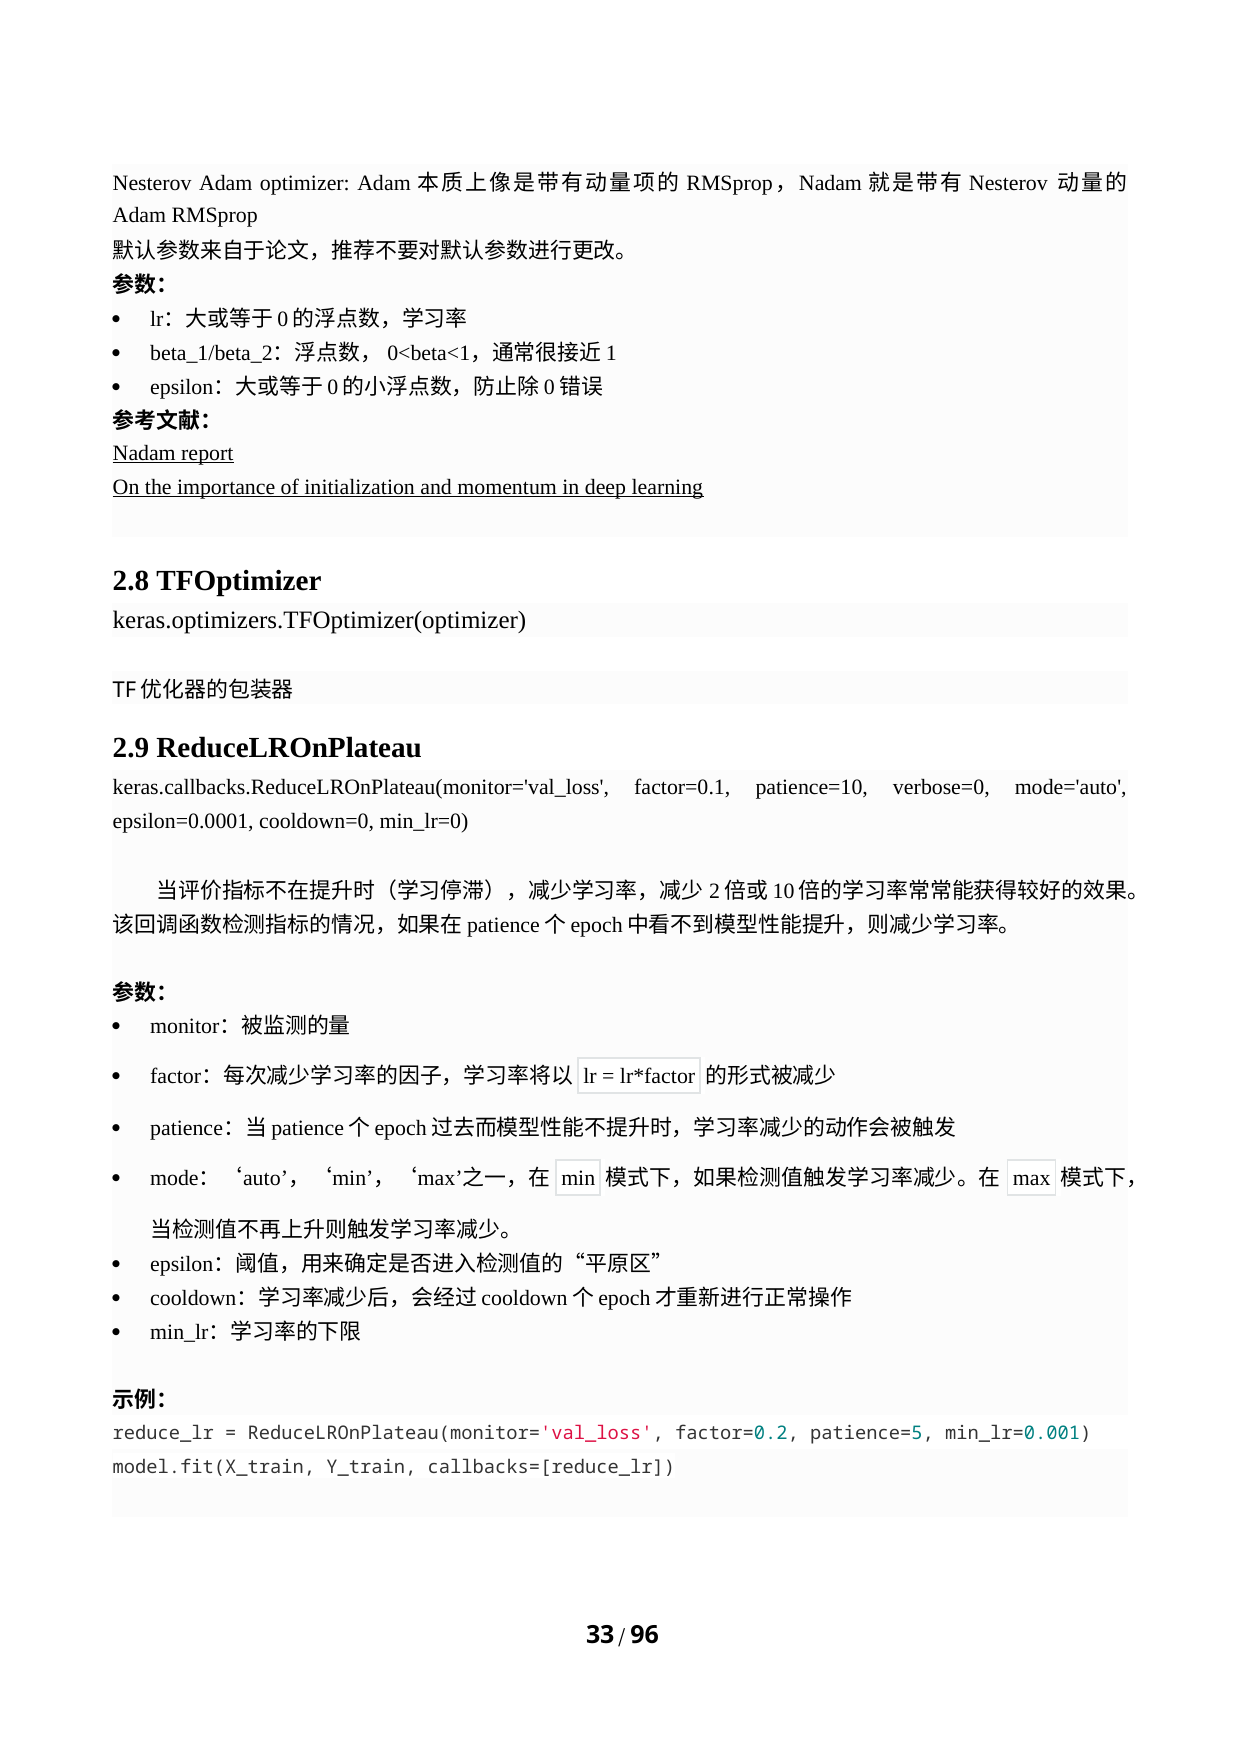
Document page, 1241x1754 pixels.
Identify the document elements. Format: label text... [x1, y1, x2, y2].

text keras.callbacks.ReduceLROnPlateau(monitor='val_loss', factor=0.1, patience=10, verbose=0, mode='auto', epsilon=0.0001, cooldown=0, min_lr=0) [112, 770, 1128, 838]
list mode：‘auto’，‘min’，‘max’之一，在min模式下，如果检测值触发学习率减少。在max模式下，当检测值不再上升则触发学习率减少。 [112, 1143, 1128, 1245]
subtitle TFOptimizer [112, 562, 1128, 596]
text 默认参数来自于论文，推荐不要对默认参数进行更改。 [112, 232, 1128, 266]
text 参数： [112, 973, 1128, 1007]
text 示例： [112, 1381, 1128, 1415]
list factor：每次减少学习率的因子，学习率将以lr = lr*factor的形式被减少 [112, 1041, 1128, 1109]
subtitle ReduceLROnPlateau [112, 729, 1128, 763]
list epsilon：阈值，用来确定是否进入检测值的“平原区” [112, 1245, 1128, 1279]
list beta_1/beta_2：浮点数， 0<beta<1，通常很接近1 [112, 334, 1128, 368]
list min_lr：学习率的下限 [112, 1313, 1128, 1347]
list patience：当patience个epoch过去而模型性能不提升时，学习率减少的动作会被触发 [112, 1109, 1128, 1143]
list cooldown：学习率减少后，会经过cooldown个epoch才重新进行正常操作 [112, 1279, 1128, 1313]
text keras.optimizers.TFOptimizer(optimizer) [112, 603, 1128, 637]
text TF优化器的包装器 [112, 671, 1128, 704]
text 参数： [112, 266, 1128, 300]
text On the importance of initialization and momentum in deep learning [112, 469, 1128, 503]
text Nadam report [112, 436, 1128, 469]
text 参考文献： [112, 402, 1128, 436]
list lr：大或等于0的浮点数，学习率 [112, 300, 1128, 334]
text Nesterov Adam optimizer: Adam本质上像是带有动量项的RMSprop，Nadam就是带有Nesterov 动量的Adam RMSprop [112, 164, 1128, 232]
list epsilon：大或等于0的小浮点数，防止除0错误 [112, 368, 1128, 402]
text model.fit(X_train, Y_train, callbacks=[reduce_lr]) [112, 1449, 1128, 1483]
text reduce_lr = ReduceLROnPlateau(monitor='val_loss', factor=0.2, patience=5, min_lr=0.001) [112, 1415, 1128, 1449]
list monitor：被监测的量 [112, 1007, 1128, 1041]
text 当评价指标不在提升时（学习停滞），减少学习率，减少2倍或10倍的学习率常常能获得较好的效果。该回调函数检测指标的情况，如果在patience个epoch中看不到模型性能提升，则减少学习率。 [112, 872, 1128, 939]
